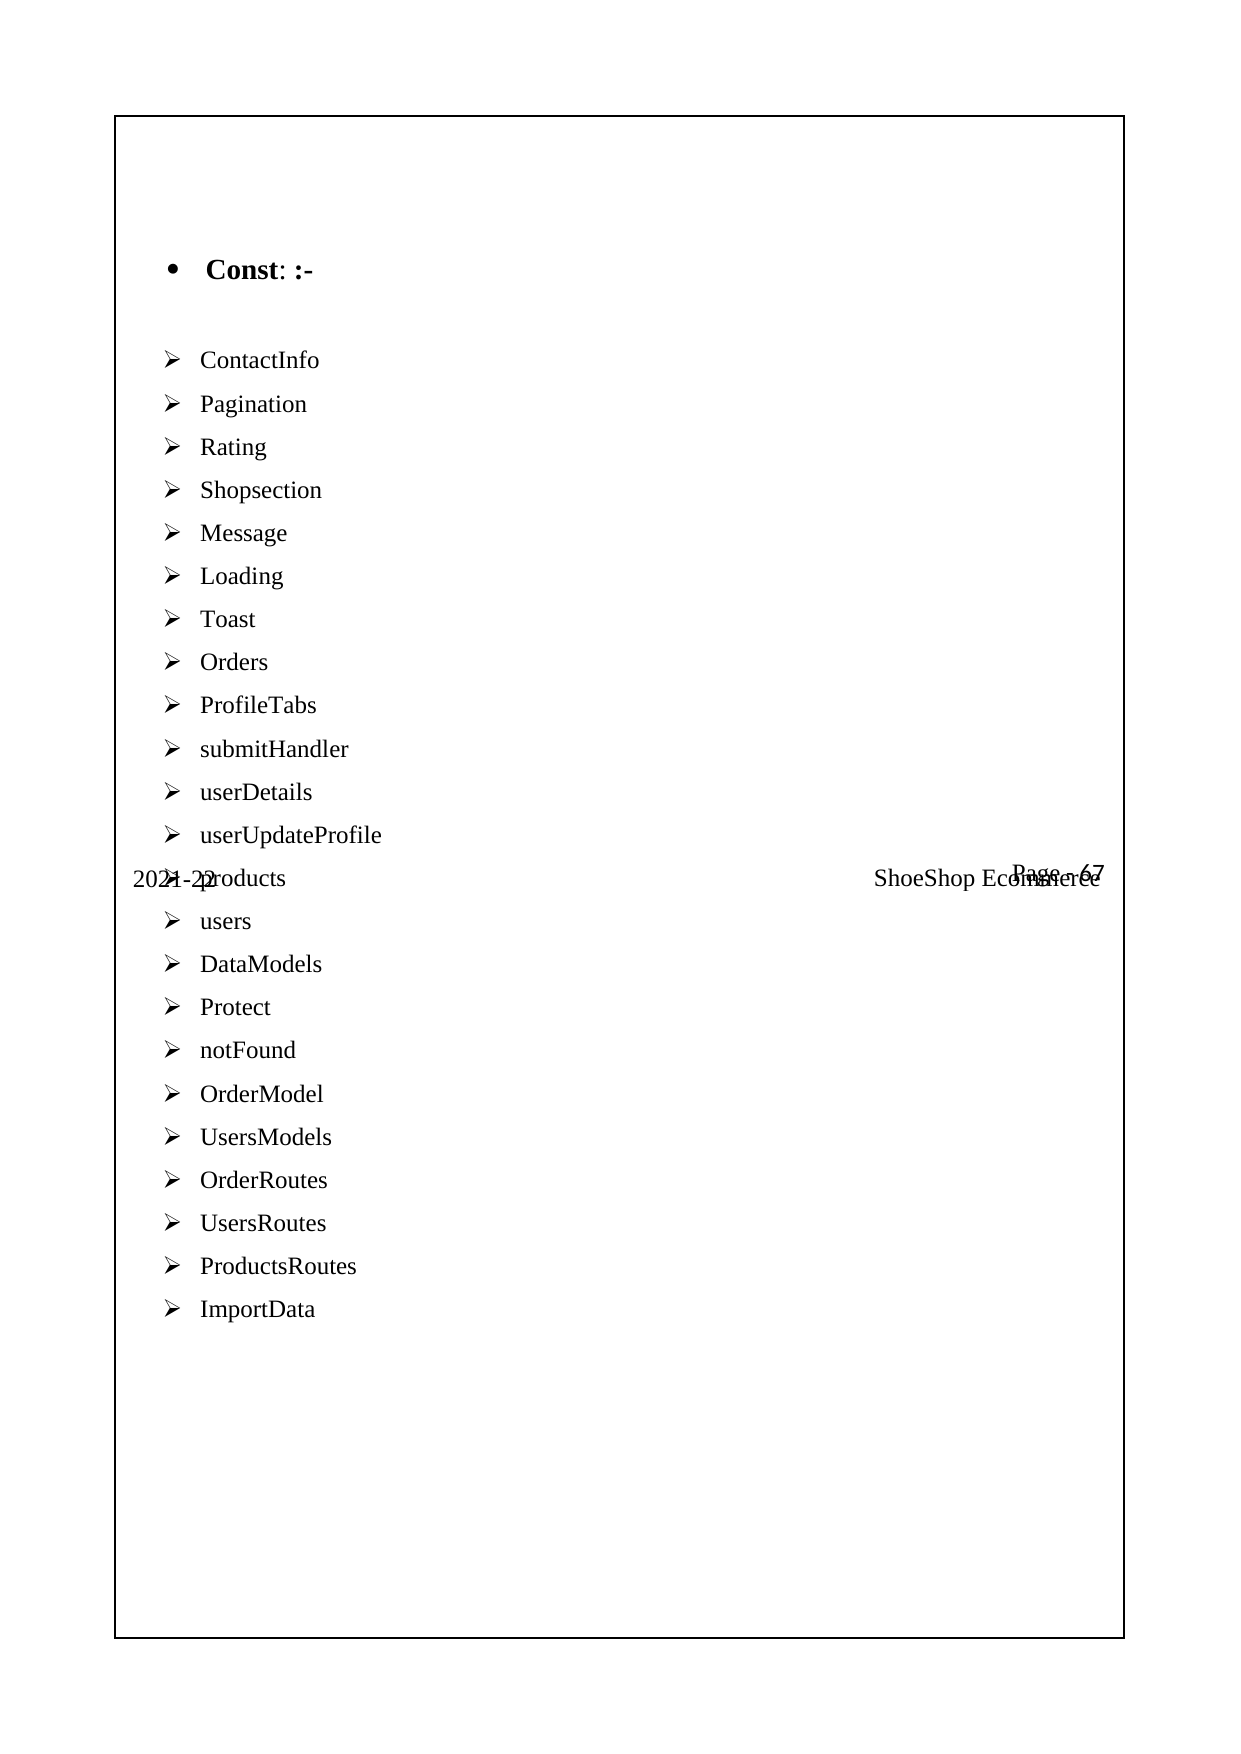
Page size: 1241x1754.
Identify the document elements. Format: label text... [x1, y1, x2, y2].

list userUpdateProfile [162, 820, 1122, 849]
list ProductsRoutes [162, 1251, 1122, 1280]
list Shopsection [162, 475, 1122, 504]
list Pagination [162, 389, 1122, 417]
list OrderRoutes [162, 1165, 1122, 1194]
list DataModels [162, 949, 1122, 978]
list Rating [162, 432, 1122, 461]
list userDetails [162, 777, 1122, 806]
list submitHandler [162, 734, 1122, 762]
list Message [162, 518, 1122, 547]
list UsersRoutes [162, 1208, 1122, 1237]
list Orders [162, 647, 1122, 676]
list Const: :- [168, 252, 1104, 286]
list notFound [162, 1036, 1122, 1064]
list users [162, 906, 1122, 935]
list OrderModel [162, 1079, 1122, 1107]
list ContactInfo [162, 346, 1122, 374]
list UsersModels [162, 1122, 1122, 1151]
list products [162, 863, 1122, 892]
list ImportData [162, 1294, 1122, 1323]
list Loading [162, 561, 1122, 590]
list Protect [162, 992, 1122, 1021]
list ProfileTabs [162, 691, 1122, 719]
list Toast [162, 604, 1122, 633]
